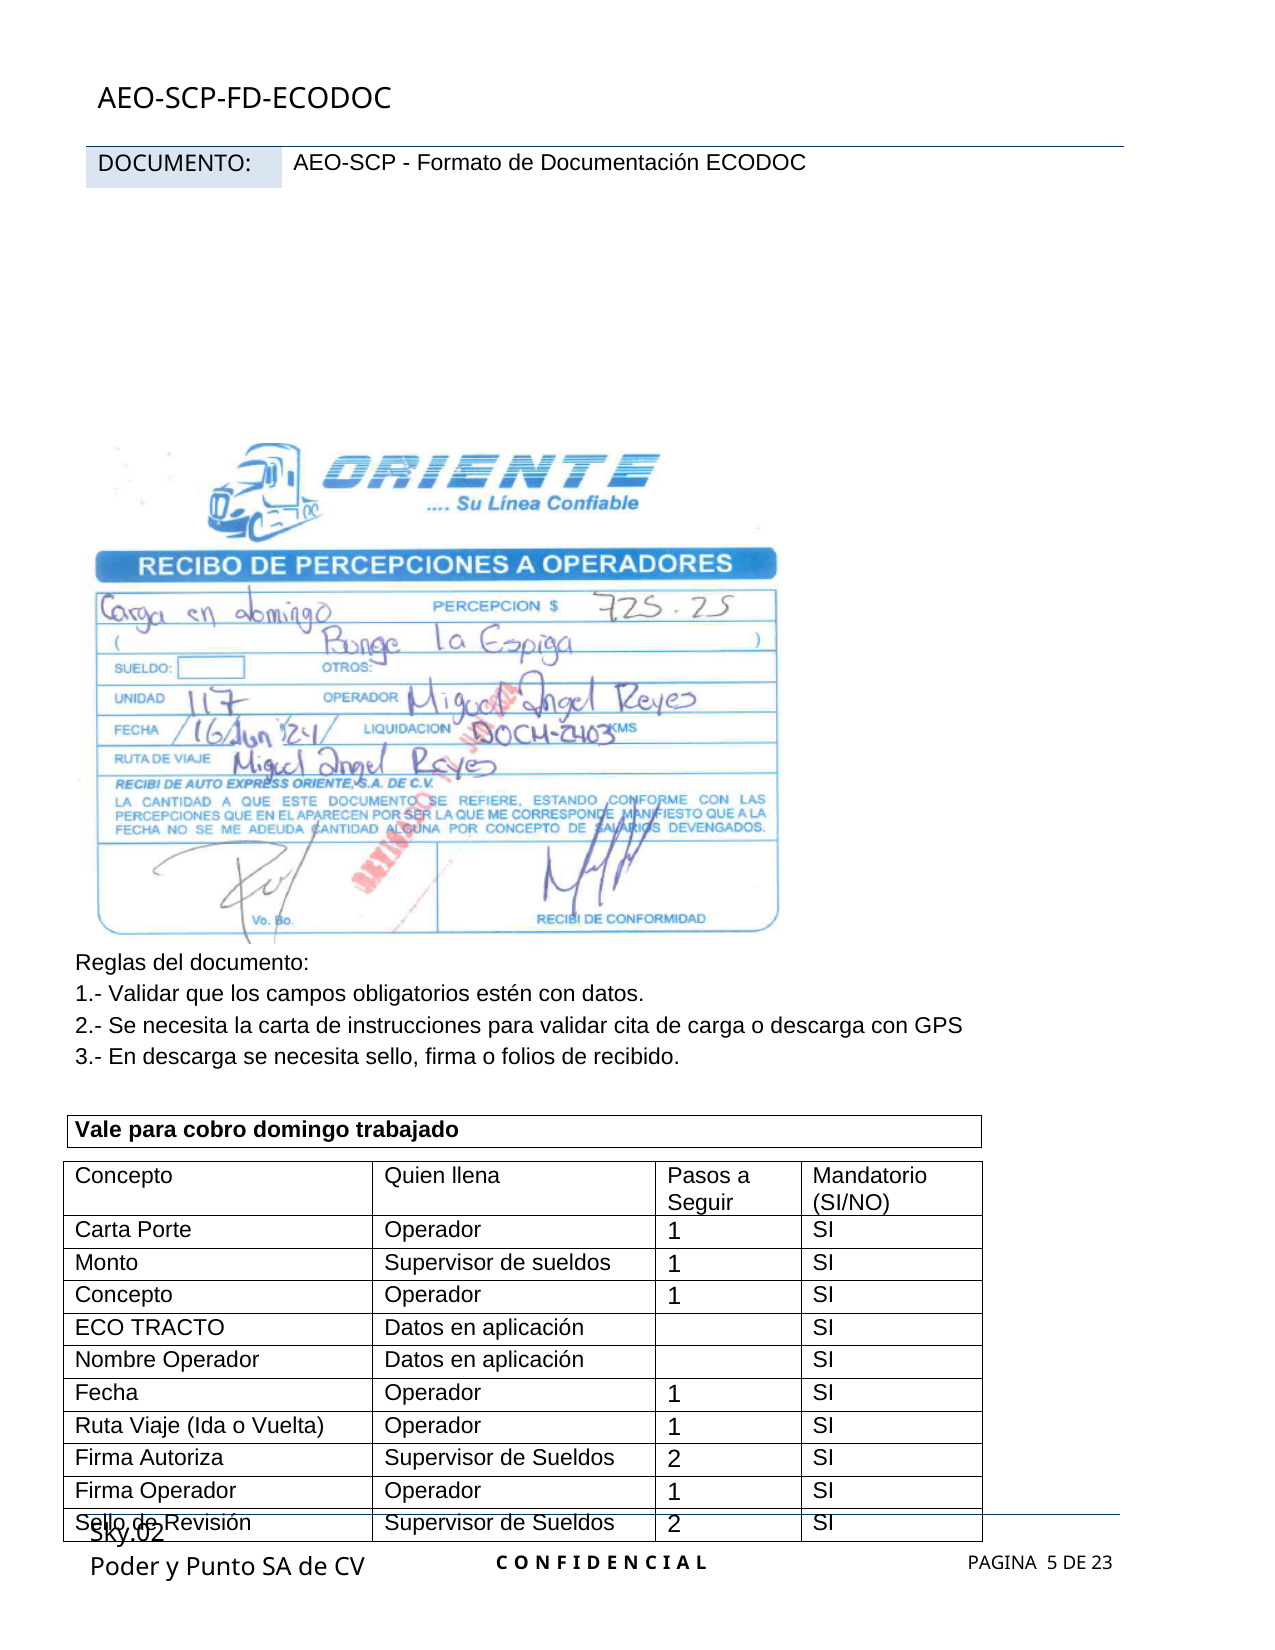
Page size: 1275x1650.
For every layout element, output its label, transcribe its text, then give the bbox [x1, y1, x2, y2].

table_cell SI [802, 1477, 982, 1508]
table_header Vale para cobro domingo trabajado [68, 1116, 981, 1147]
table_cell [656, 1346, 801, 1378]
table_cell Concepto [64, 1281, 372, 1313]
table_cell SI [802, 1412, 982, 1443]
table_cell SI [802, 1314, 982, 1345]
table_cell Operador [373, 1477, 655, 1508]
table_cell SI [802, 1444, 982, 1476]
picture [75, 443, 785, 944]
table_cell 2 [656, 1444, 801, 1476]
table_cell 1 [656, 1281, 801, 1313]
table_cell Datos en aplicación [373, 1314, 655, 1345]
table_cell Operador [373, 1216, 655, 1247]
table_cell 1 [656, 1477, 801, 1508]
table_cell ECO TRACTO [64, 1314, 372, 1345]
table_cell 2 [656, 1509, 801, 1541]
table_cell SI [802, 1216, 982, 1247]
table_header Concepto [64, 1162, 372, 1215]
table_cell Nombre Operador [64, 1346, 372, 1378]
table_cell SI [802, 1249, 982, 1280]
table_cell [656, 1314, 801, 1345]
table_cell 1 [656, 1216, 801, 1247]
table_cell Supervisor de Sueldos [373, 1509, 655, 1541]
table_cell SI [802, 1346, 982, 1378]
text 1.- Validar que los campos obligatorios estén con datos. [75, 980, 1200, 1006]
table_cell Operador [373, 1379, 655, 1411]
table_cell Operador [373, 1412, 655, 1443]
table_cell 1 [656, 1379, 801, 1411]
table_cell Firma Operador [64, 1477, 372, 1508]
table_header Pasos a Seguir [656, 1162, 801, 1215]
table_header Mandatorio (SI/NO) [802, 1162, 982, 1215]
text 3.- En descarga se necesita sello, firma o folios de recibido. [75, 1043, 1200, 1069]
text 2.- Se necesita la carta de instrucciones para validar cita de carga o descarga con GPS [75, 1012, 1200, 1038]
table_cell Supervisor de Sueldos [373, 1444, 655, 1476]
table_cell Supervisor de sueldos [373, 1249, 655, 1280]
table_cell SI [802, 1379, 982, 1411]
table_cell Fecha [64, 1379, 372, 1411]
table_cell Sello de Revisión [64, 1509, 372, 1541]
table_cell SI [802, 1281, 982, 1313]
table_cell 1 [656, 1412, 801, 1443]
table_cell Operador [373, 1281, 655, 1313]
table_cell Datos en aplicación [373, 1346, 655, 1378]
table_cell 1 [656, 1249, 801, 1280]
table_header Quien llena [373, 1162, 655, 1215]
table_cell Carta Porte [64, 1216, 372, 1247]
table_cell SI [802, 1509, 982, 1541]
table_cell Monto [64, 1249, 372, 1280]
table_cell Ruta Viaje (Ida o Vuelta) [64, 1412, 372, 1443]
text Reglas del documento: [75, 948, 1200, 975]
table_cell Firma Autoriza [64, 1444, 372, 1476]
